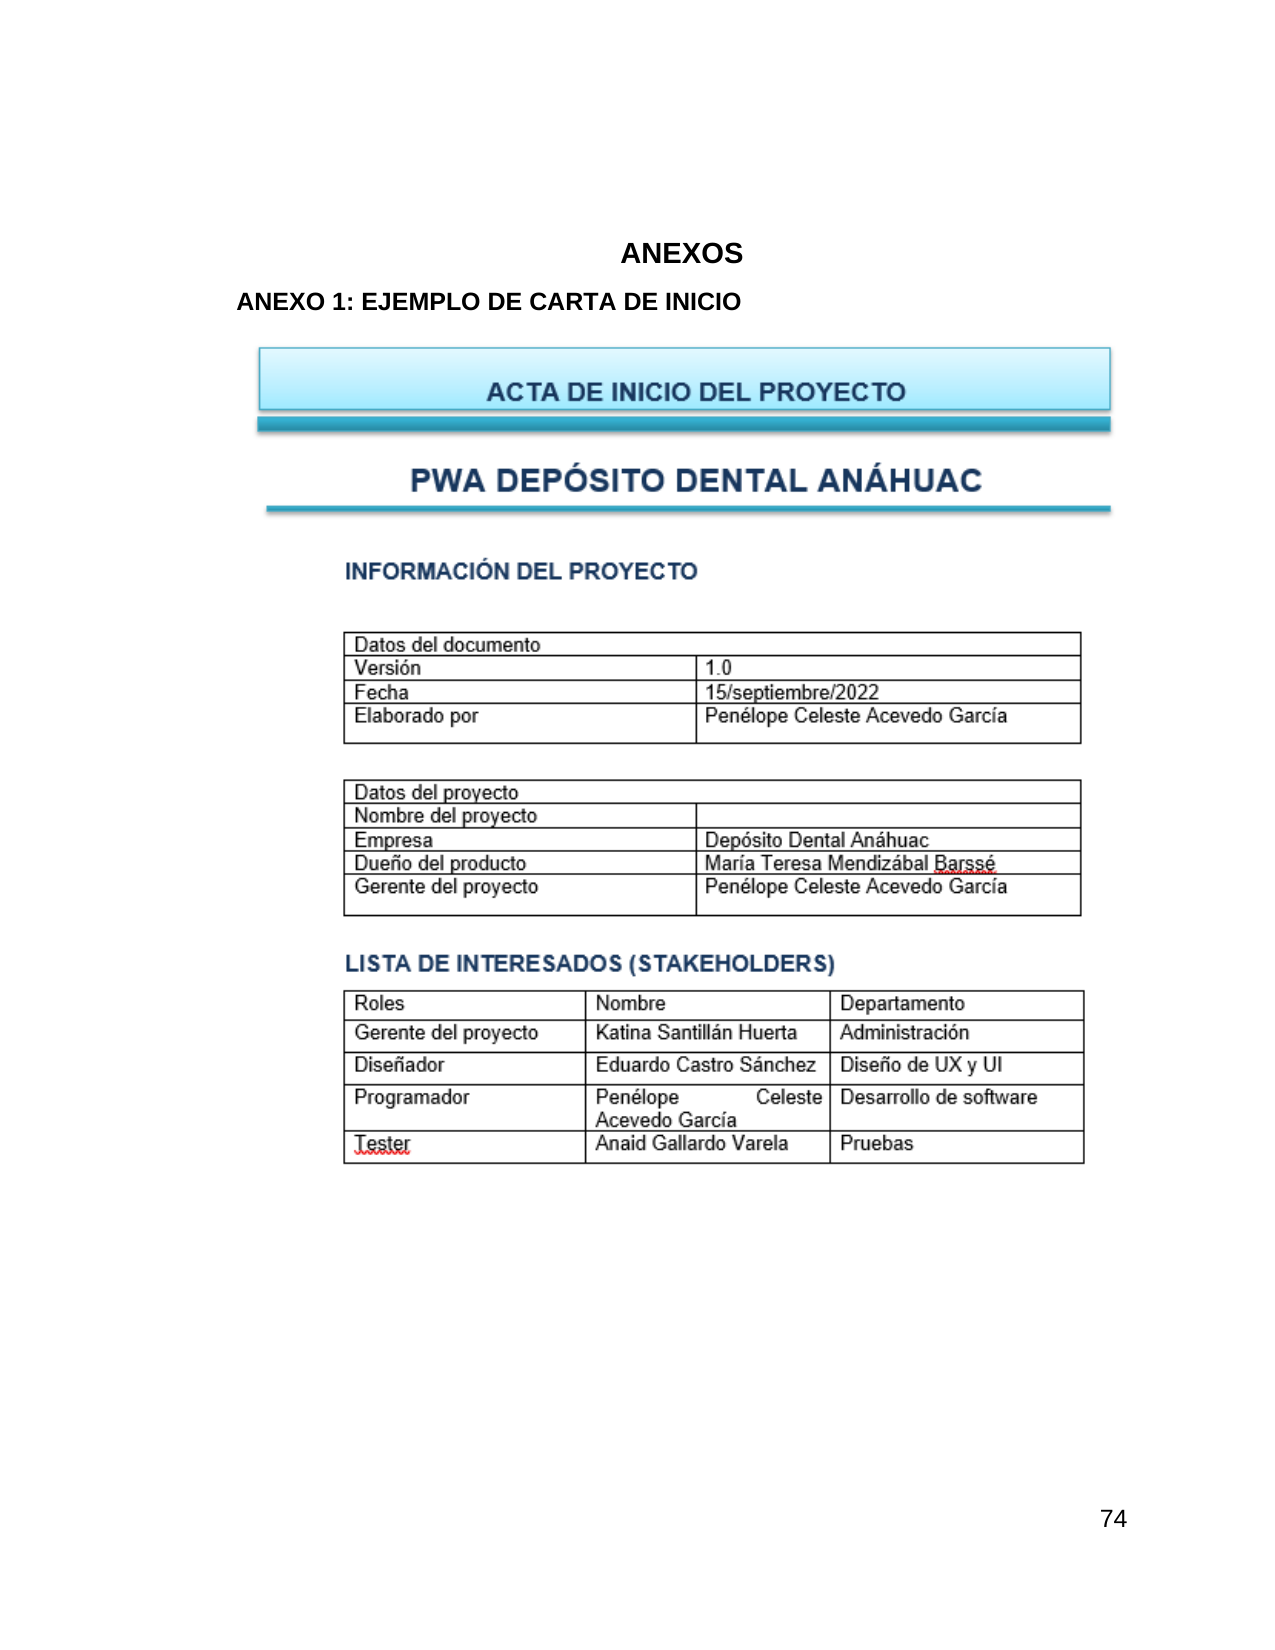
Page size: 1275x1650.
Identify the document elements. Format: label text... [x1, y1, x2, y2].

list ANEXO 1: Ejemplo de carta de inicio [236, 287, 1127, 315]
list ANEXOS [236, 236, 1127, 270]
picture [236, 329, 1128, 1195]
